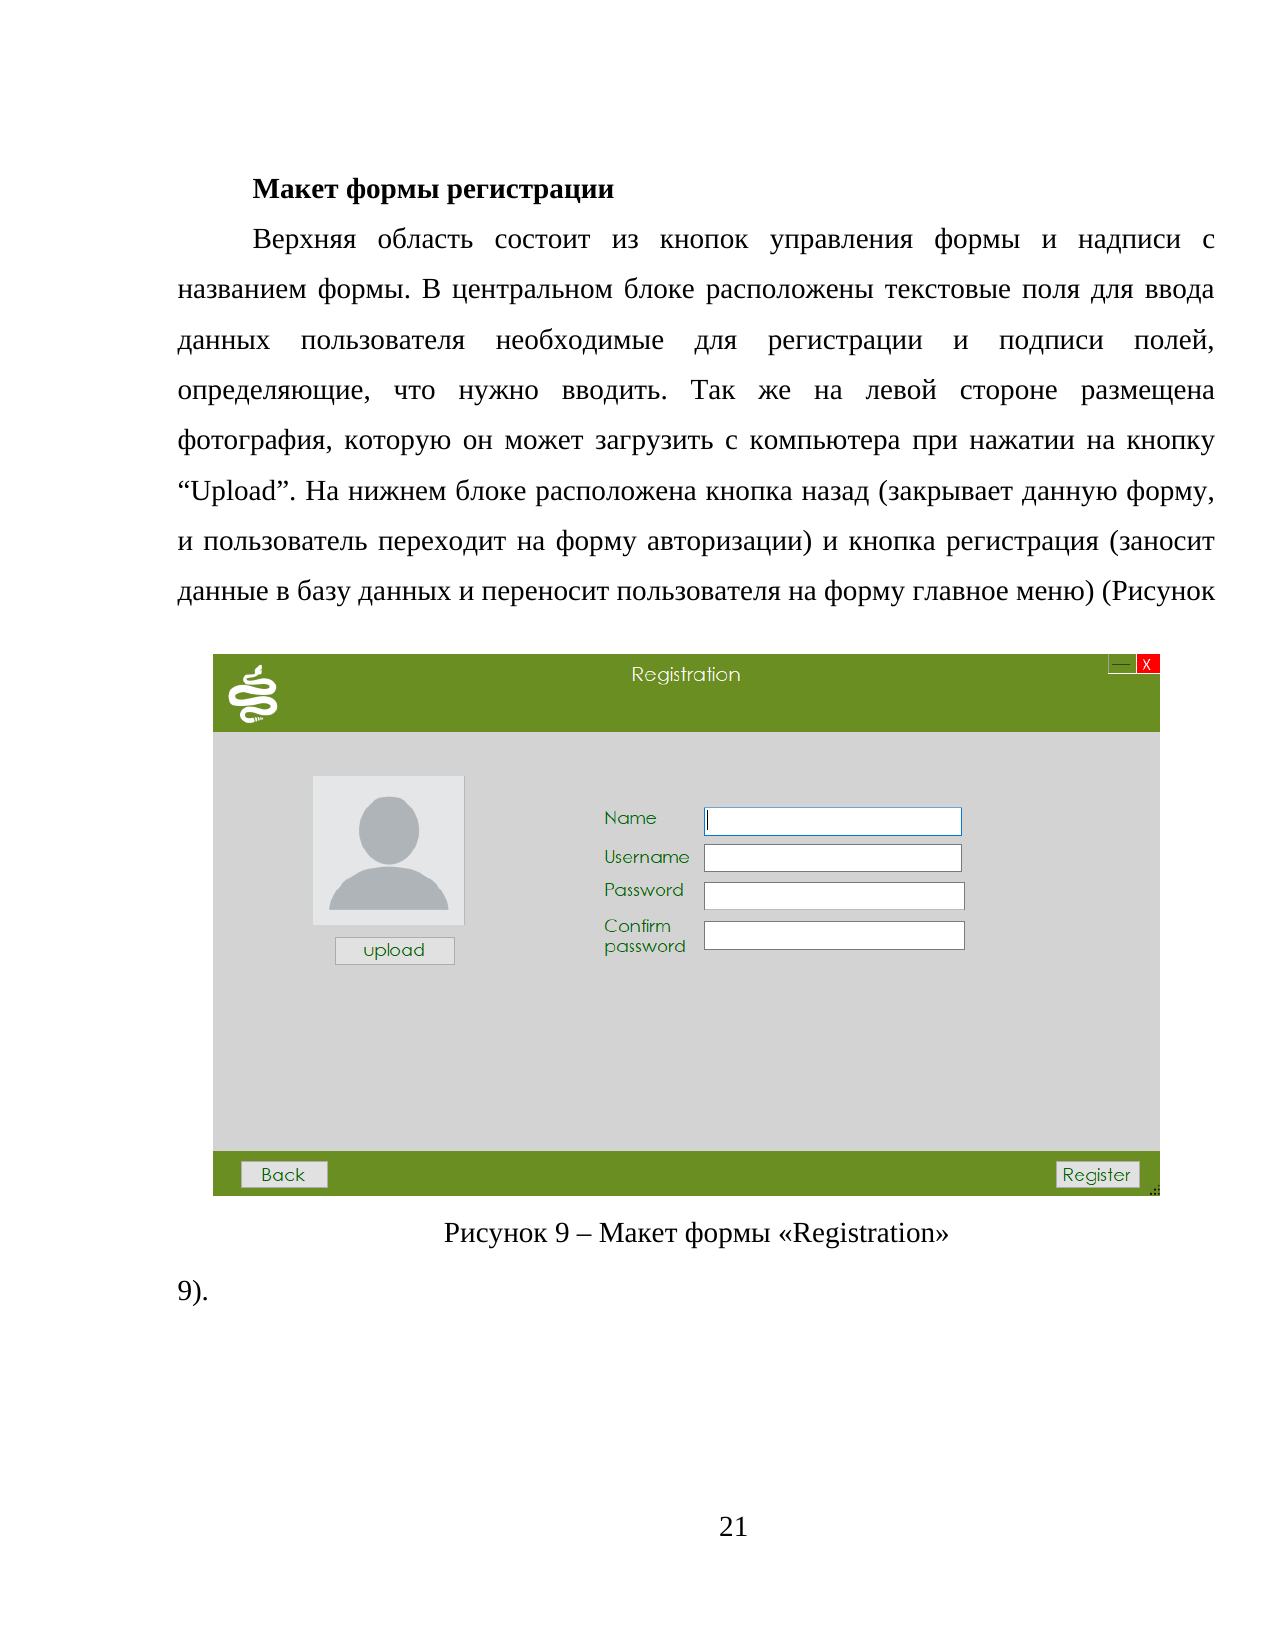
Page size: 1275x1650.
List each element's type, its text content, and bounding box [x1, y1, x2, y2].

text Макет формы регистрации [177, 171, 1216, 204]
picture [213, 654, 1160, 1196]
